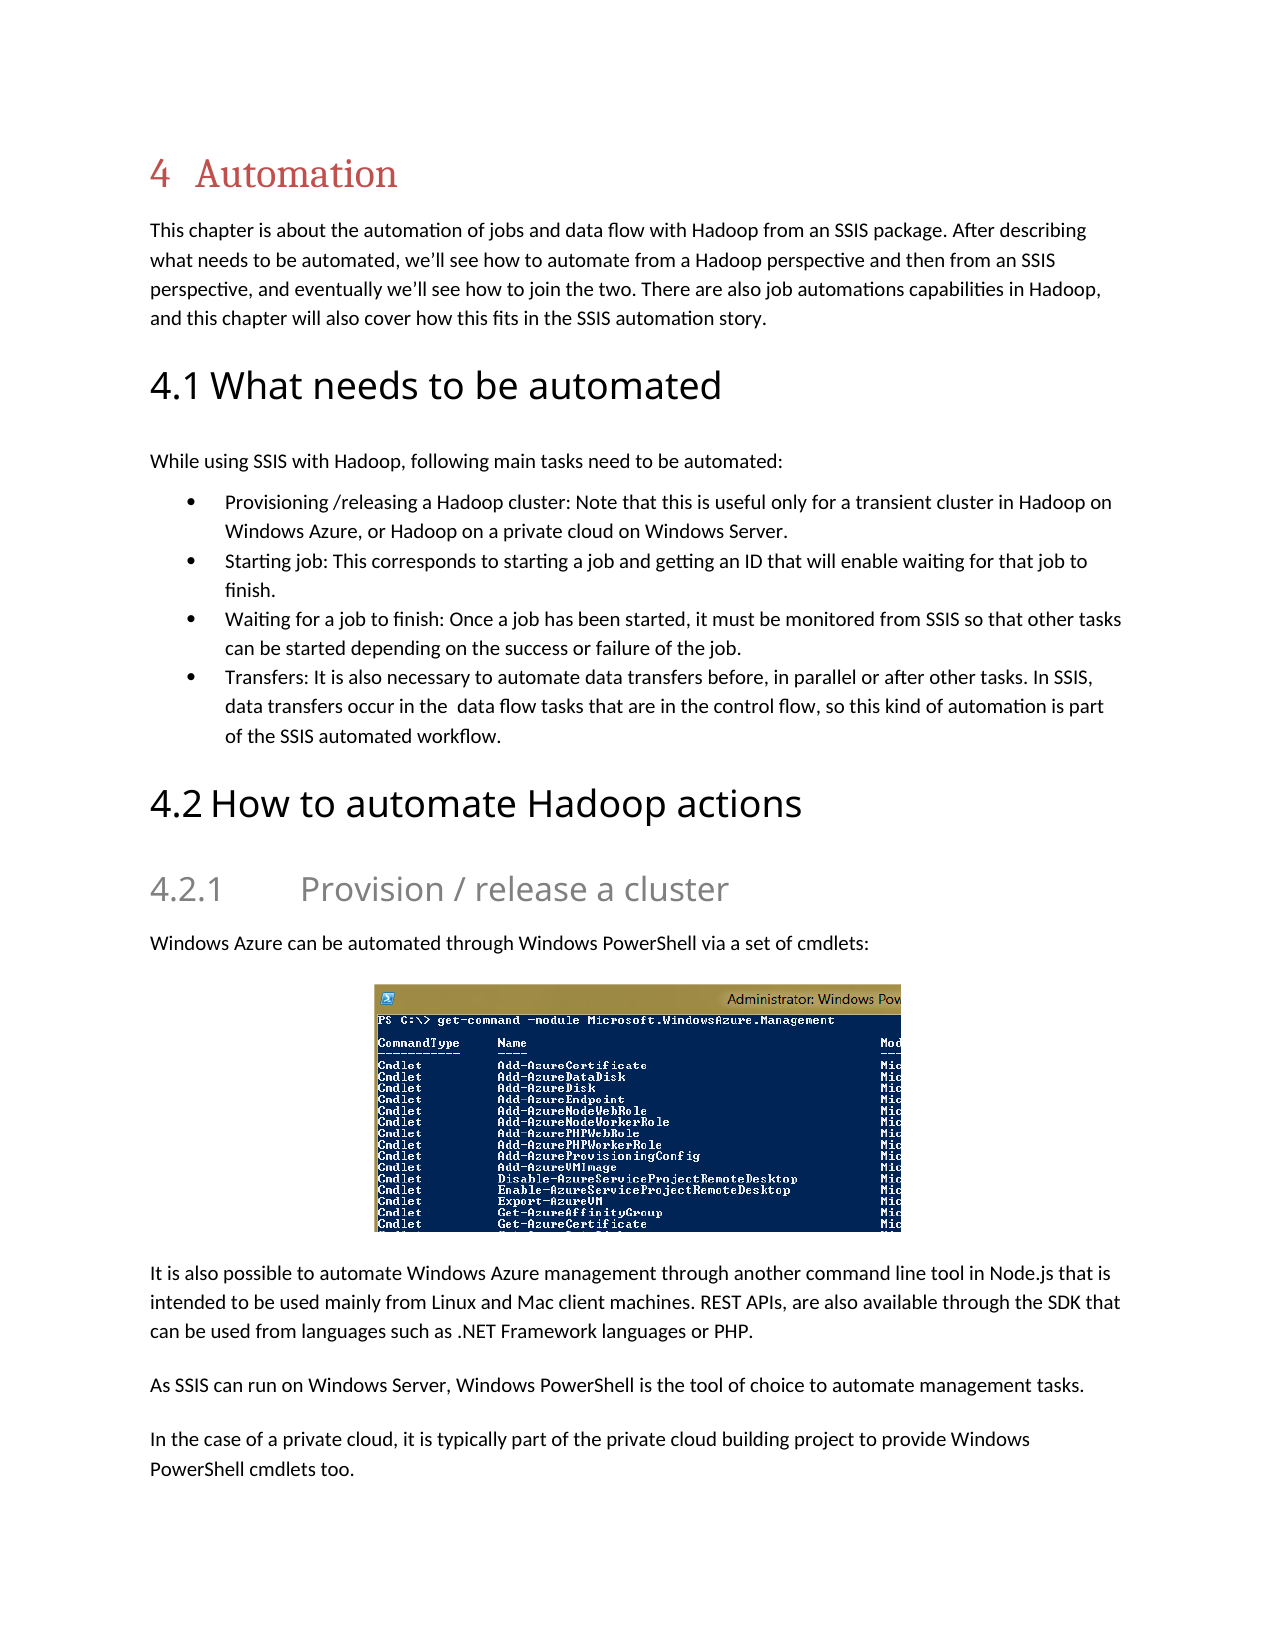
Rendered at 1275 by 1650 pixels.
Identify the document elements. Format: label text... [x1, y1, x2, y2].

picture [374, 984, 901, 1232]
text This chapter is about the automation of jobs and data flow with Hadoop from an SSIS package. After describing what needs to be automated, we’ll see how to automate from a Hadoop perspective and then from an SSIS perspective, and eventually we’ll see how to join the two. There are also job automations capabilities in Hadoop, and this chapter will also cover how this fits in the SSIS automation story. [150, 218, 1125, 331]
list Provisioning /releasing a Hadoop cluster: Note that this is useful only for a transient cluster in Hadoop on Windows Azure, or Hadoop on a private cloud on Windows Server. [187, 489, 1125, 544]
list Transfers: It is also necessary to automate data transfers before, in parallel or after other tasks. In SSIS, data transfers occur in the data flow tasks that are in the control flow, so this kind of automation is part of the SSIS automated workflow. [187, 664, 1125, 748]
subtitle Automation [150, 150, 1125, 198]
text In the case of a private cloud, it is typically part of the private cloud building project to provide Windows PowerShell cmdlets too. [150, 1427, 1125, 1481]
text Windows Azure can be automated through Windows PowerShell via a set of cmdlets: [150, 930, 1125, 956]
text While using SSIS with Hadoop, following main tasks need to be automated: [150, 448, 1125, 473]
text It is also possible to automate Windows Azure management through another command line tool in Node.js that is intended to be used mainly from Linux and Mac client machines. REST APIs, are also available through the SDK that can be used from languages such as .NET Framework languages or PHP. [150, 1260, 1125, 1344]
list Waiting for a job to finish: Once a job has been started, it must be monitored from SSIS so that other tasks can be started depending on the success or failure of the job. [187, 606, 1125, 661]
list Starting job: This corresponds to starting a job and getting an ID that will enable waiting for that job to finish. [187, 548, 1125, 602]
subtitle What needs to be automated [150, 359, 1125, 410]
subtitle How to automate Hadoop actions [150, 777, 1125, 828]
text As SSIS can run on Windows Server, Windows PowerShell is the tool of choice to automate management tasks. [150, 1372, 1125, 1398]
subtitle Provision / release a cluster [150, 866, 1125, 911]
